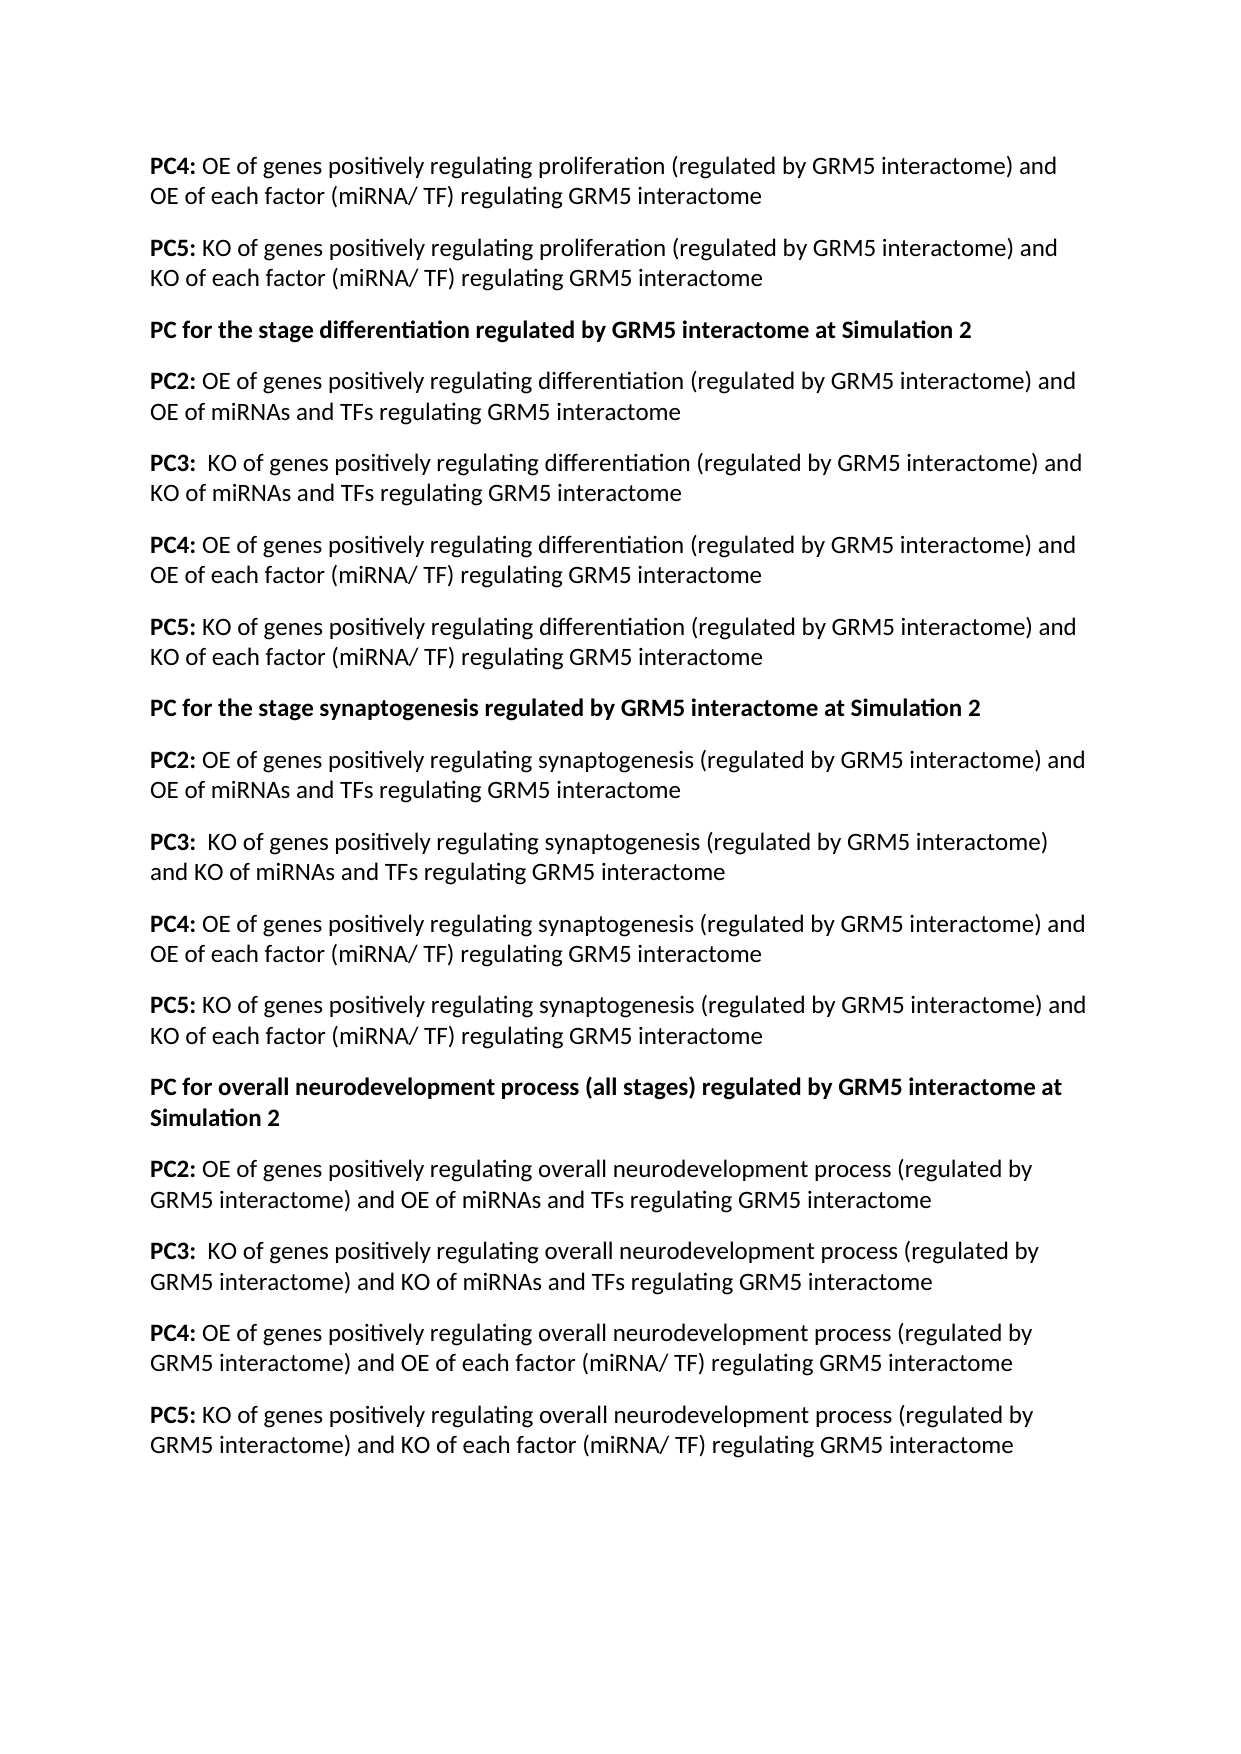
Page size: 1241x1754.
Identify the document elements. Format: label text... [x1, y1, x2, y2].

text PC4: OE of genes positively regulating differentiation (regulated by GRM5 interactome) and OE of each factor (miRNA/ TF) regulating GRM5 interactome [150, 529, 1090, 590]
text PC2: OE of genes positively regulating overall neurodevelopment process (regulated by GRM5 interactome) and OE of miRNAs and TFs regulating GRM5 interactome [150, 1153, 1090, 1214]
text PC2: OE of genes positively regulating differentiation (regulated by GRM5 interactome) and OE of miRNAs and TFs regulating GRM5 interactome [150, 365, 1090, 426]
text PC5: KO of genes positively regulating synaptogenesis (regulated by GRM5 interactome) and KO of each factor (miRNA/ TF) regulating GRM5 interactome [150, 989, 1090, 1051]
text PC4: OE of genes positively regulating synaptogenesis (regulated by GRM5 interactome) and OE of each factor (miRNA/ TF) regulating GRM5 interactome [150, 908, 1090, 969]
text PC2: OE of genes positively regulating synaptogenesis (regulated by GRM5 interactome) and OE of miRNAs and TFs regulating GRM5 interactome [150, 744, 1090, 805]
text PC3: KO of genes positively regulating overall neurodevelopment process (regulated by GRM5 interactome) and KO of miRNAs and TFs regulating GRM5 interactome [150, 1235, 1090, 1296]
text PC5: KO of genes positively regulating overall neurodevelopment process (regulated by GRM5 interactome) and KO of each factor (miRNA/ TF) regulating GRM5 interactome [150, 1399, 1090, 1460]
text PC4: OE of genes positively regulating proliferation (regulated by GRM5 interactome) and OE of each factor (miRNA/ TF) regulating GRM5 interactome [150, 150, 1090, 211]
text PC for overall neurodevelopment process (all stages) regulated by GRM5 interactome at Simulation 2 [150, 1071, 1090, 1132]
text PC5: KO of genes positively regulating differentiation (regulated by GRM5 interactome) and KO of each factor (miRNA/ TF) regulating GRM5 interactome [150, 611, 1090, 672]
text PC3: KO of genes positively regulating synaptogenesis (regulated by GRM5 interactome) and KO of miRNAs and TFs regulating GRM5 interactome [150, 826, 1090, 887]
text PC for the stage differentiation regulated by GRM5 interactome at Simulation 2 [150, 314, 1090, 344]
text PC5: KO of genes positively regulating proliferation (regulated by GRM5 interactome) and KO of each factor (miRNA/ TF) regulating GRM5 interactome [150, 232, 1090, 293]
text PC for the stage synaptogenesis regulated by GRM5 interactome at Simulation 2 [150, 693, 1090, 723]
text PC4: OE of genes positively regulating overall neurodevelopment process (regulated by GRM5 interactome) and OE of each factor (miRNA/ TF) regulating GRM5 interactome [150, 1317, 1090, 1378]
text PC3: KO of genes positively regulating differentiation (regulated by GRM5 interactome) and KO of miRNAs and TFs regulating GRM5 interactome [150, 447, 1090, 508]
